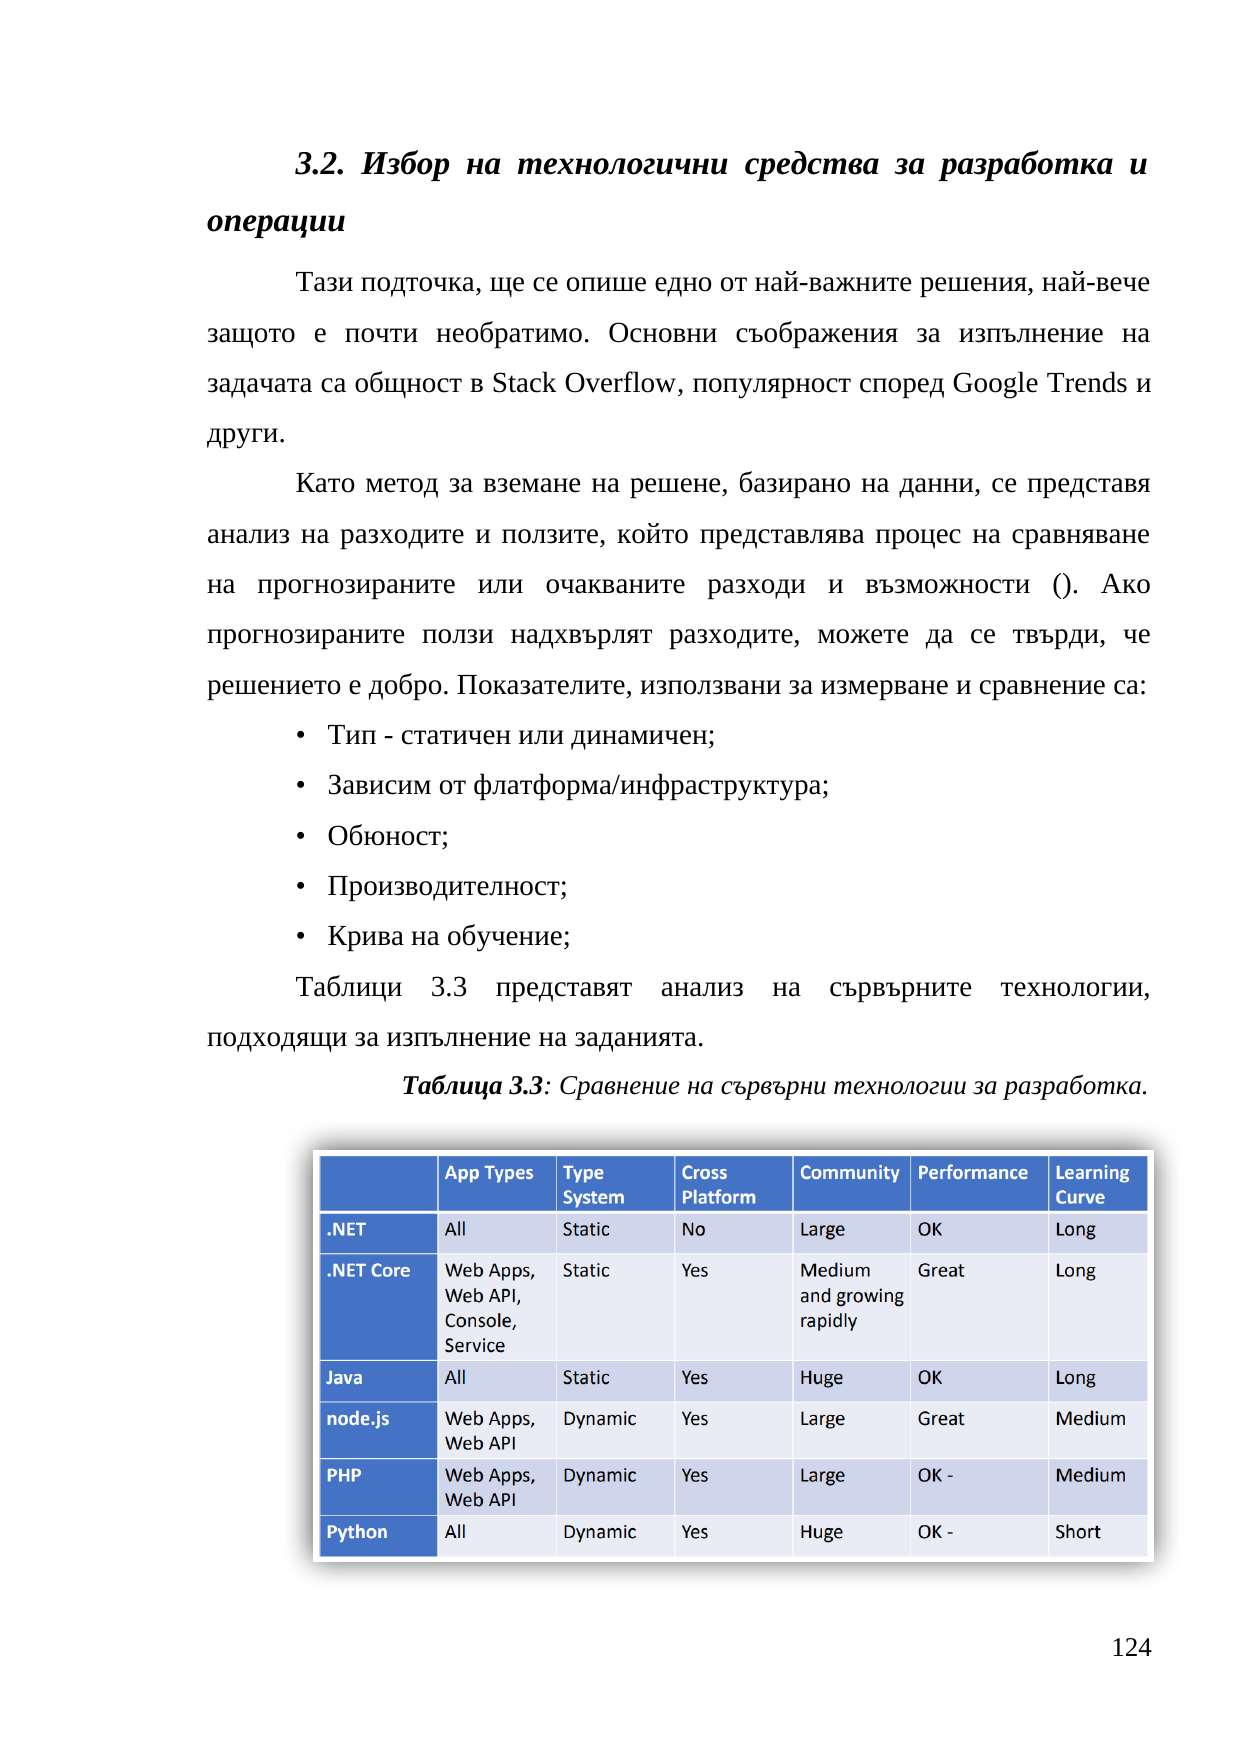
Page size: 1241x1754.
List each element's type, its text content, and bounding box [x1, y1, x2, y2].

text • Обюност; [207, 818, 1152, 851]
text Тази подточка, ще се опише едно от най-важните решения, най-вече защото е почти необратимо. Основни съображения за изпълнение на задачата са общност в Stack Overflow, популярност според Google Trends и други. [207, 264, 1152, 449]
picture [313, 1150, 1154, 1562]
text Като метод за вземане на решене, базирано на данни, се представя анализ на разходите и ползите, който представлява процес на сравняване на прогнозираните или очакваните разходи и възможности (). Ако прогнозираните ползи надхвърлят разходите, можете да се твърди, че решението е добро. Показателите, използвани за измерване и сравнение са: [207, 466, 1152, 700]
text • Тип - статичен или динамичен; [207, 717, 1152, 751]
text • Крива на обучение; [207, 918, 1152, 952]
text Таблици 3.3 представят анализ на сървърните технологии, подходящи за изпълнение на заданията. [207, 969, 1152, 1053]
text • Зависим от флатформа/инфраструктура; [207, 767, 1152, 801]
text • Производителност; [207, 868, 1152, 902]
subtitle 3.2. Избор на технологични средства за разработка и операции [207, 143, 1152, 239]
text Таблица 3.3: Сравнение на сървърни технологии за разработка. [207, 1069, 1152, 1101]
